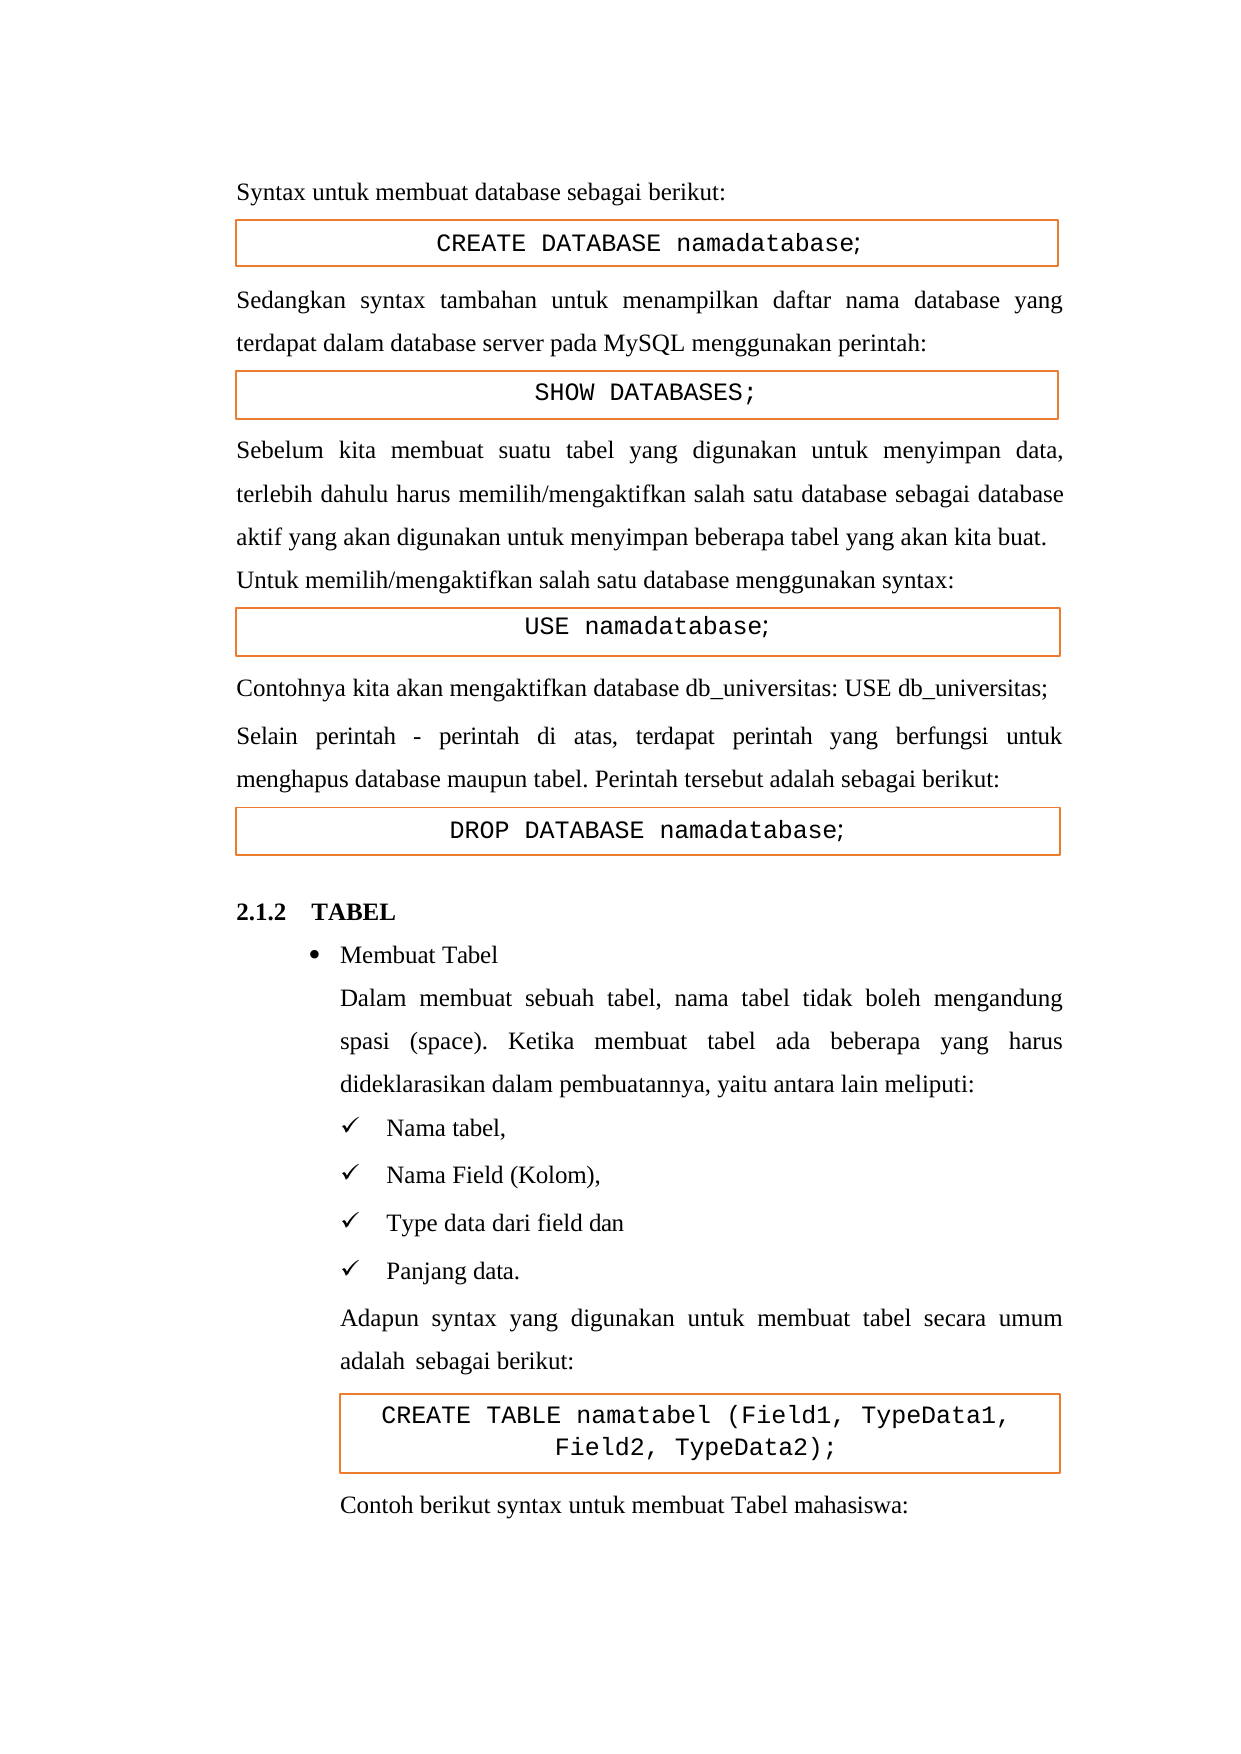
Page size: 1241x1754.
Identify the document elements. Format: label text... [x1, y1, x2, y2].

text Adapun syntax yang digunakan untuk membuat tabel secara umum adalah sebagai berikut: [340, 1303, 1063, 1375]
text Syntax untuk membuat database sebagai berikut: [236, 177, 1063, 206]
subtitle TABEL [236, 897, 1063, 926]
list Type data dari field dan [236, 1208, 1063, 1237]
list Panjang data. [236, 1256, 1063, 1284]
text Sebelum kita membuat suatu tabel yang digunakan untuk menyimpan data, terlebih dahulu harus memilih/mengaktifkan salah satu database sebagai database aktif yang akan digunakan untuk menyimpan beberapa tabel yang akan kita buat. [236, 436, 1064, 551]
list Nama tabel, [236, 1113, 1063, 1141]
list Nama Field (Kolom), [236, 1160, 1063, 1189]
text Dalam membuat sebuah tabel, nama tabel tidak boleh mengandung spasi (space). Ketika membuat tabel ada beberapa yang harus dideklarasikan dalam pembuatannya, yaitu antara lain meliputi: [340, 983, 1063, 1098]
text Contohnya kita akan mengaktifkan database db_universitas: USE db_universitas; [236, 673, 1063, 702]
list Membuat Tabel [236, 940, 1063, 969]
text Sedangkan syntax tambahan untuk menampilkan daftar nama database yang terdapat dalam database server pada MySQL menggunakan perintah: [236, 285, 1064, 357]
text Selain perintah - perintah di atas, terdapat perintah yang berfungsi untuk menghapus database maupun tabel. Perintah tersebut adalah sebagai berikut: [236, 721, 1063, 793]
text Contoh berikut syntax untuk membuat Tabel mahasiswa: [265, 1490, 1063, 1518]
text Untuk memilih/mengaktifkan salah satu database menggunakan syntax: [236, 565, 1064, 594]
